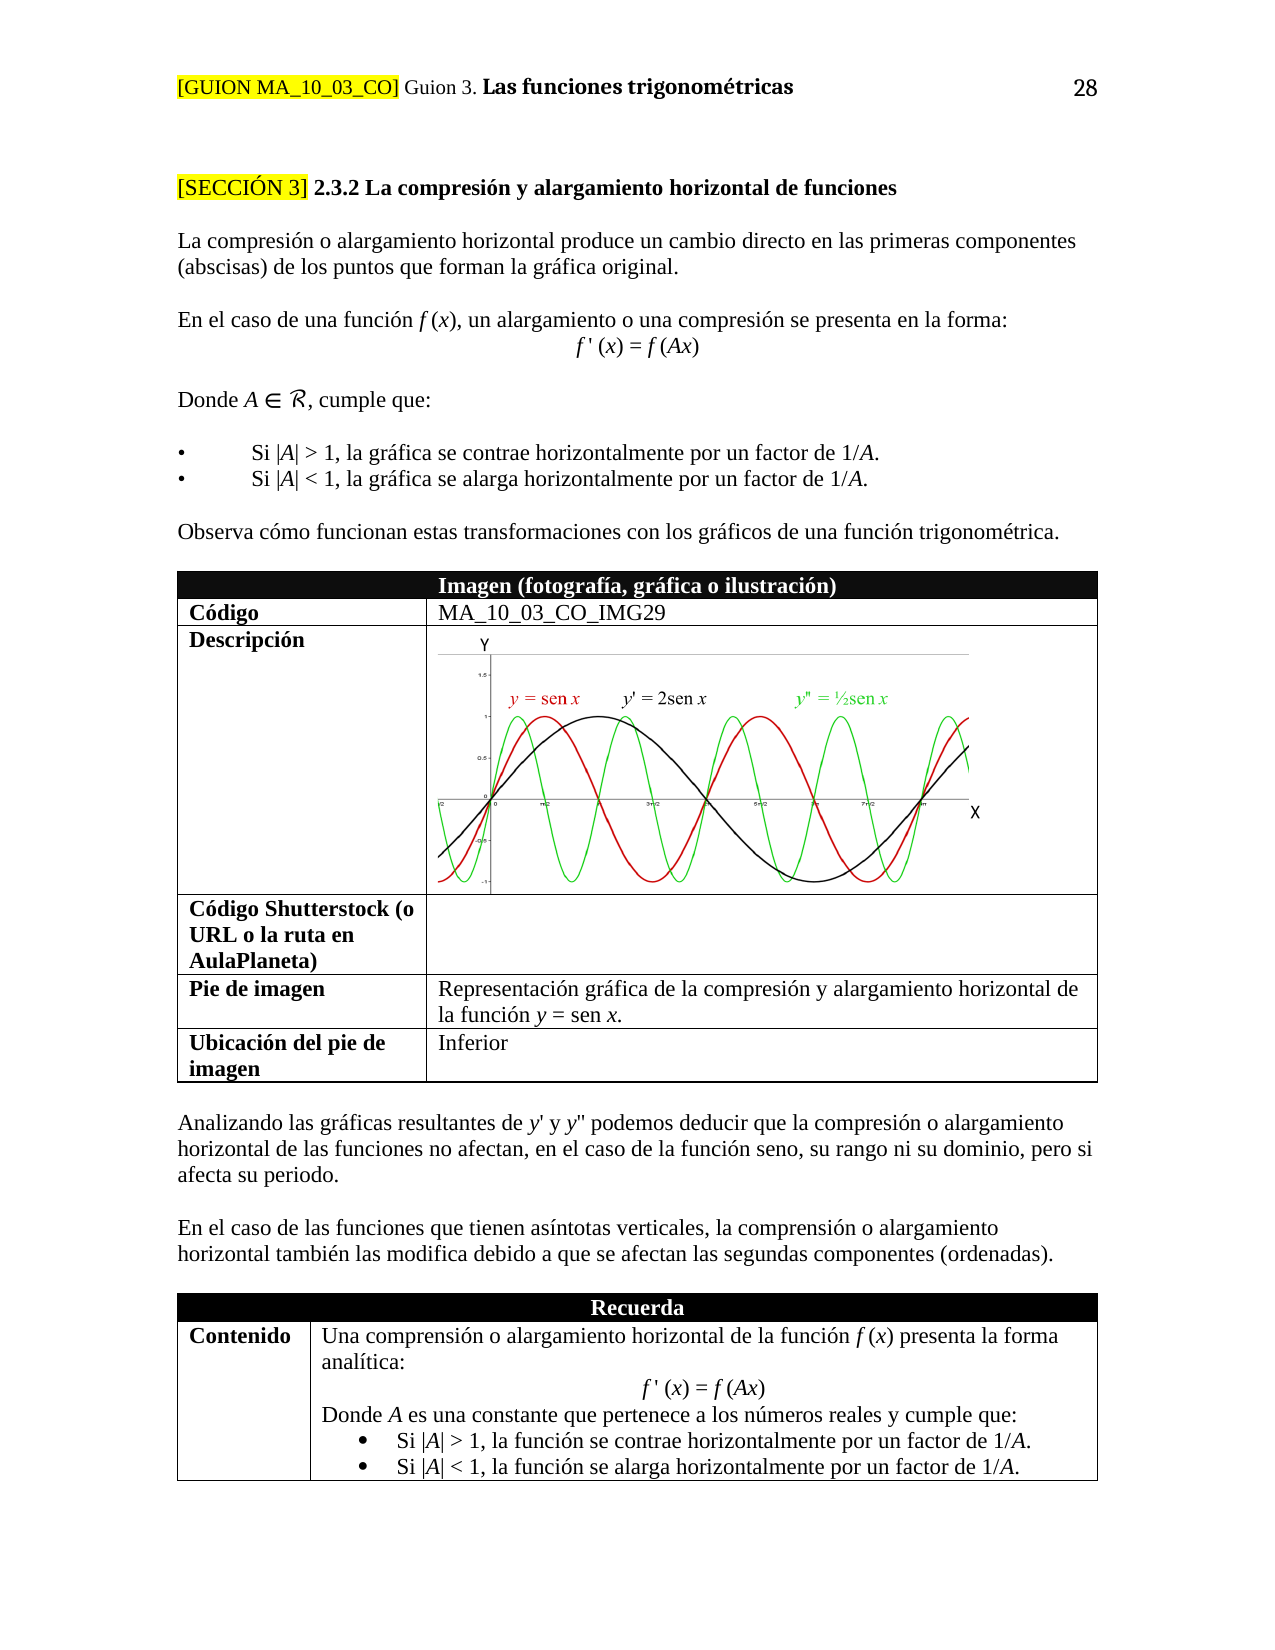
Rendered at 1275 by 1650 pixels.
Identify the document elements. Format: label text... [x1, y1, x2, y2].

table_cell Descripción [178, 626, 426, 894]
text En el caso de las funciones que tienen asíntotas verticales, la comprensión o alargamiento horizontal también las modifica debido a que se afectan las segundas componentes (ordenadas). [177, 1214, 1098, 1267]
table_cell [427, 626, 437, 894]
text Analizando las gráficas resultantes de y' y y'' podemos deducir que la compresión o alargamiento horizontal de las funciones no afectan, en el caso de la función seno, su rango ni su dominio, pero si afecta su periodo. [177, 1109, 1098, 1188]
table_header Imagen (fotografía, gráfica o ilustración) [178, 572, 1097, 598]
table_cell Pie de imagen [178, 975, 426, 1028]
text f ' (x) = f (Ax) [177, 332, 1098, 358]
text La compresión o alargamiento horizontal produce un cambio directo en las primeras componentes (abscisas) de los puntos que forman la gráfica original. [177, 227, 1098, 279]
table_cell Código Shutterstock (o URL o la ruta en AulaPlaneta) [178, 895, 426, 974]
table_cell Ubicación del pie de imagen [178, 1029, 426, 1081]
table_cell [992, 626, 1097, 894]
text • Si |A| > 1, la gráfica se contrae horizontalmente por un factor de 1/A. [177, 439, 1098, 465]
table_cell Contenido [178, 1322, 310, 1480]
text Observa cómo funcionan estas transformaciones con los gráficos de una función trigonométrica. [177, 518, 1098, 544]
table_header Recuerda [178, 1294, 1097, 1321]
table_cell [311, 1322, 1097, 1480]
text En el caso de una función f (x), un alargamiento o una compresión se presenta en la forma: [177, 306, 1098, 332]
table_cell Representación gráfica de la compresión y alargamiento horizontal de la función y = sen x. [427, 975, 1097, 1028]
table_cell [427, 895, 1097, 974]
table_cell Inferior [427, 1029, 1097, 1081]
table_cell MA_10_03_CO_IMG29 [427, 599, 1097, 625]
table_cell Código [178, 599, 426, 625]
text Donde A ∈ ℛ, cumple que: [177, 385, 1098, 412]
picture [437, 626, 992, 894]
text • Si |A| < 1, la gráfica se alarga horizontalmente por un factor de 1/A. [177, 465, 1098, 492]
text [SECCIÓN 3] 2.3.2 La compresión y alargamiento horizontal de funciones [308, 174, 1098, 200]
